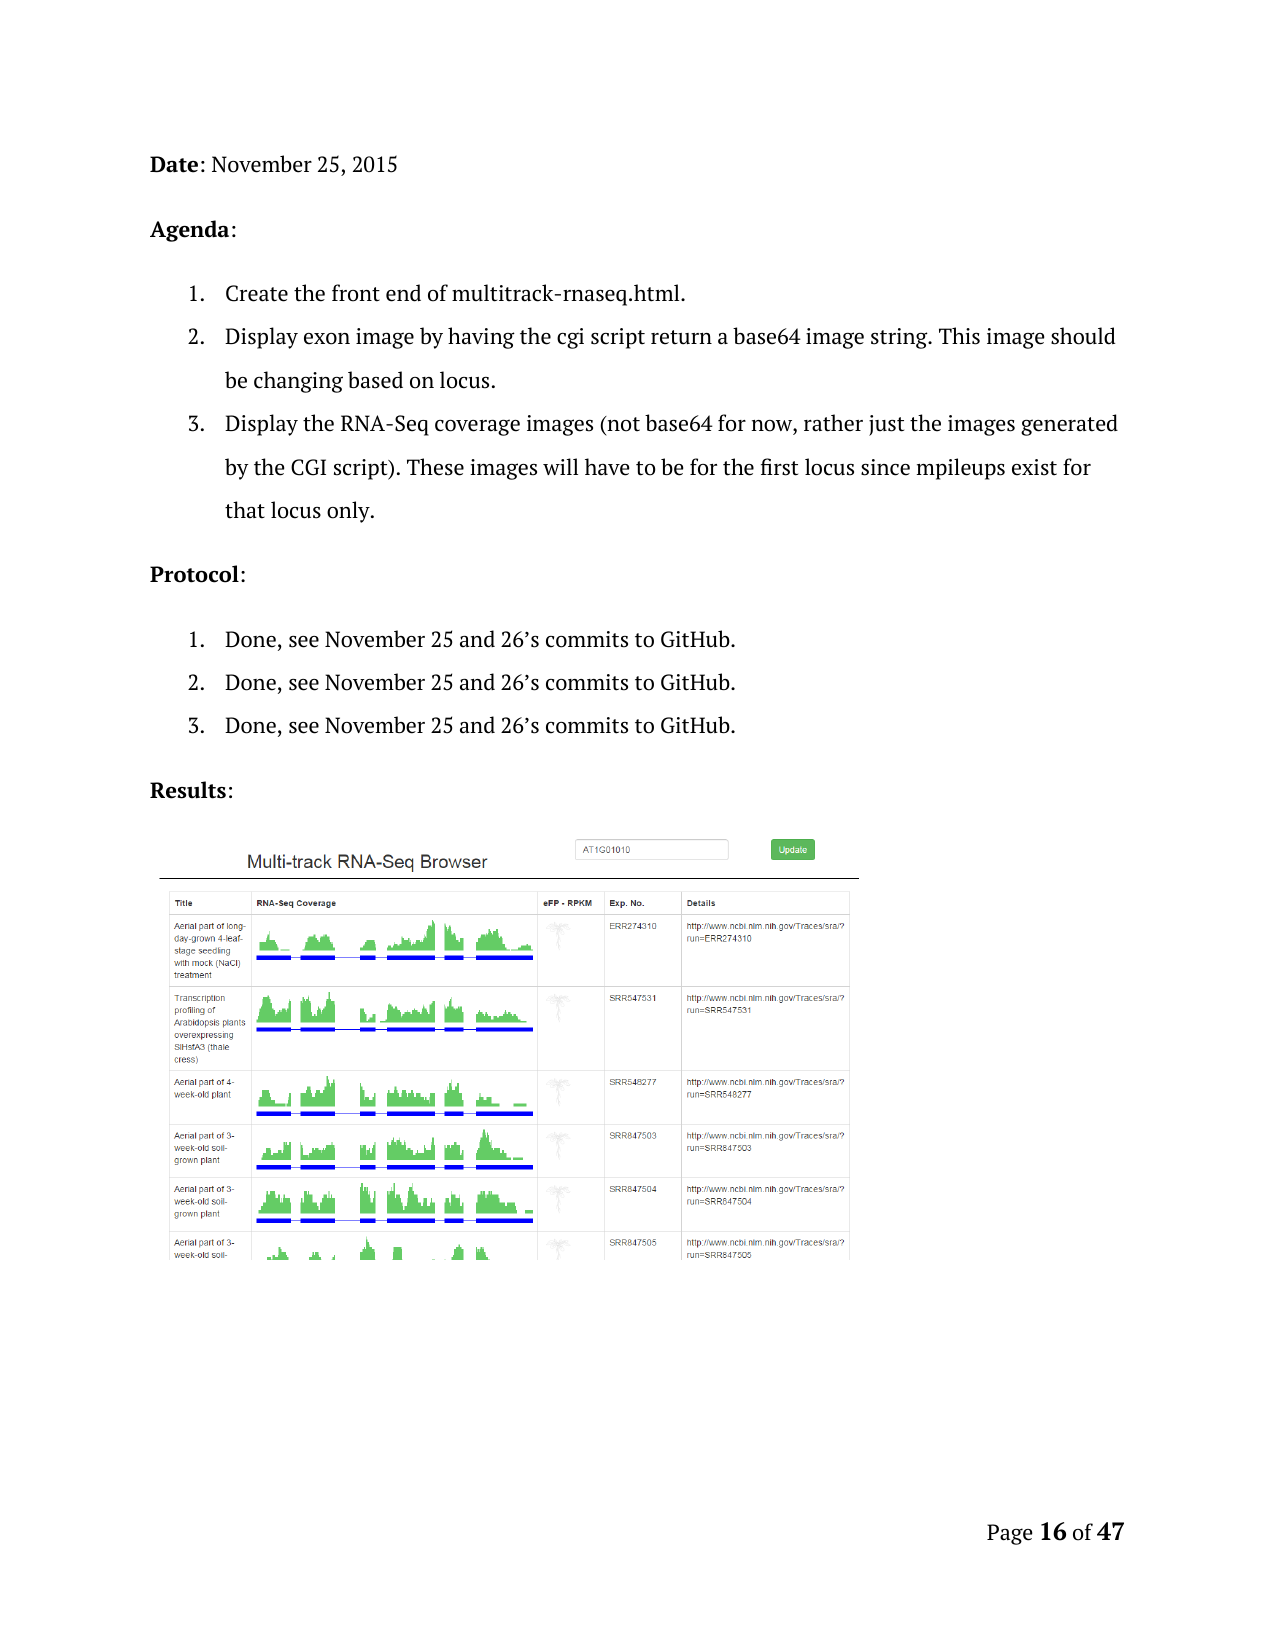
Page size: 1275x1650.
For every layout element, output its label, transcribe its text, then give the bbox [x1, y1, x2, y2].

text Agenda: [150, 214, 1125, 243]
text Results: [150, 775, 1125, 804]
list Display exon image by having the cgi script return a base64 image string. This image should be changing based on locus. [187, 322, 1125, 394]
list Create the front end of multitrack-rnaseq.html. [187, 278, 1125, 307]
list Done, see November 25 and 26’s commits to GitHub. [187, 668, 1125, 697]
picture [150, 839, 870, 1260]
list Display the RNA-Seq coverage images (not base64 for now, rather just the images generated by the CGI script). These images will have to be for the first locus since mpileups exist for that locus only. [187, 409, 1125, 525]
list Done, see November 25 and 26’s commits to GitHub. [187, 624, 1125, 653]
text Date: November 25, 2015 [150, 150, 1125, 179]
list Done, see November 25 and 26’s commits to GitHub. [187, 711, 1125, 740]
text Protocol: [150, 560, 1125, 589]
